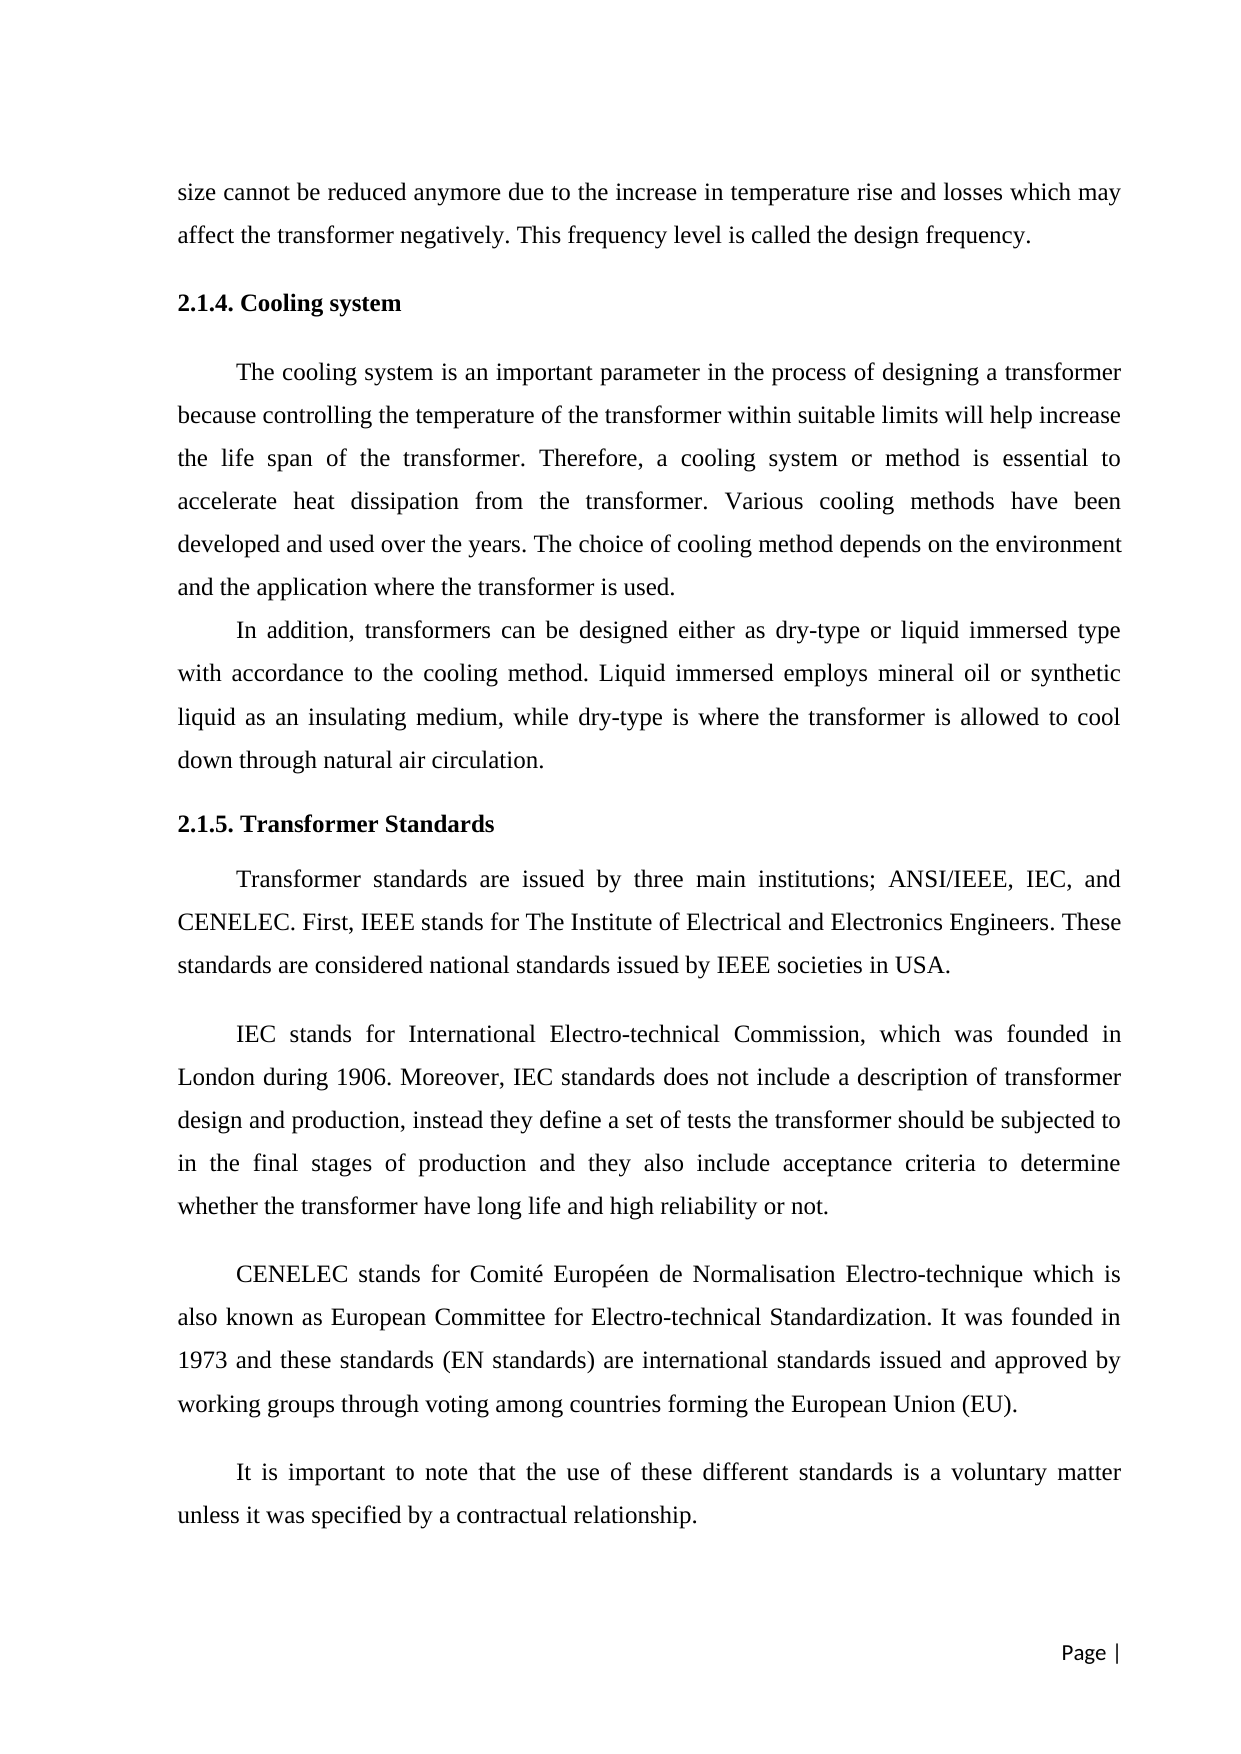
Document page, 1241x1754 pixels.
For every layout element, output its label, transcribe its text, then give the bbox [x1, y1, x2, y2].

text The cooling system is an important parameter in the process of designing a transformer because controlling the temperature of the transformer within suitable limits will help increase the life span of the transformer. Therefore, a cooling system or method is essential to accelerate heat dissipation from the transformer. Various cooling methods have been developed and used over the years. The choice of cooling method depends on the environment and the application where the transformer is used. [177, 357, 1122, 601]
text IEC stands for International Electro-technical Commission, which was founded in London during 1906. Moreover, IEC standards does not include a description of transformer design and production, instead they define a set of tests the transformer should be subjected to in the final stages of production and they also include acceptance criteria to determine whether the transformer have long life and high reliability or not. [177, 1019, 1122, 1220]
subtitle 2.1.5. Transformer Standards [177, 809, 1122, 837]
text Transformer standards are issued by three main institutions; ANSI/IEEE, IEC, and CENELEC. First, IEEE stands for The Institute of Electrical and Electronics Engineers. These standards are considered national standards issued by IEEE societies in USA. [177, 864, 1122, 979]
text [177, 177, 1122, 249]
text It is important to note that the use of these different standards is a voluntary matter unless it was specified by a contractual relationship. [177, 1457, 1122, 1529]
text In addition, transformers can be designed either as dry-type or liquid immersed type with accordance to the cooling method. Liquid immersed employs mineral oil or synthetic liquid as an insulating medium, while dry-type is where the transformer is allowed to cool down through natural air circulation. [177, 615, 1122, 773]
text CENELEC stands for Comité Européen de Normalisation Electro-technique which is also known as European Committee for Electro-technical Standardization. It was founded in 1973 and these standards (EN standards) are international standards issued and approved by working groups through voting among countries forming the European Union (EU). [177, 1259, 1122, 1417]
subtitle 2.1.4. Cooling system [177, 288, 1122, 317]
